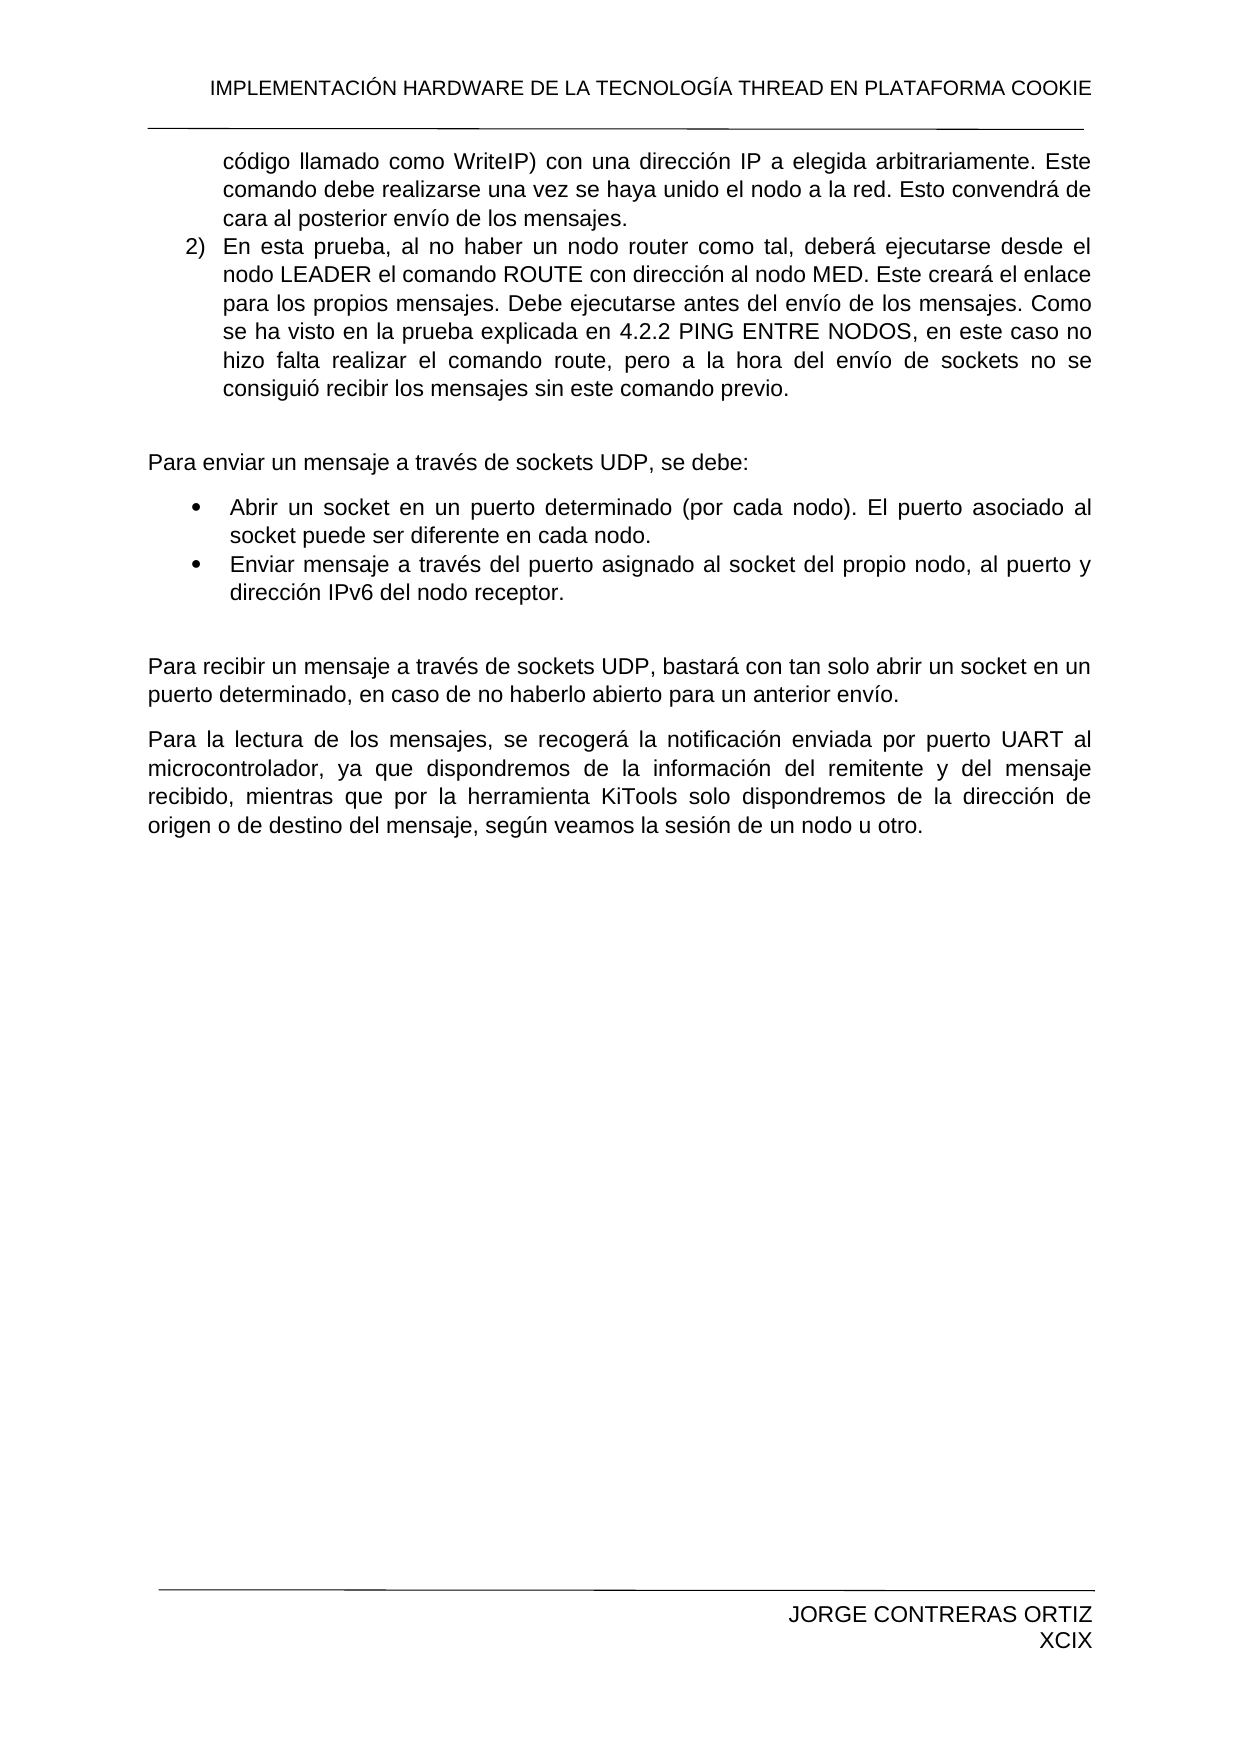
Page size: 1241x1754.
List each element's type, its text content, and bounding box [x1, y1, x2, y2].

text Para recibir un mensaje a través de sockets UDP, bastará con tan solo abrir un socket en un puerto determinado, en caso de no haberlo abierto para un anterior envío. [148, 653, 1092, 707]
list En esta prueba, al no haber un nodo router como tal, deberá ejecutarse desde el nodo LEADER el comando ROUTE con dirección al nodo MED. Este creará el enlace para los propios mensajes. Debe ejecutarse antes del envío de los mensajes. Como se ha visto en la prueba, en este caso no hizo falta realizar el comando route, pero a la hora del envío de sockets no se consiguió recibir los mensajes sin este comando previo. [185, 233, 1092, 402]
text Para la lectura de los mensajes, se recogerá la notificación enviada por puerto UART al microcontrolador, ya que dispondremos de la información del remitente y del mensaje recibido, mientras que por la herramienta KiTools solo dispondremos de la dirección de origen o de destino del mensaje, según veamos la sesión de un nodo u otro. [148, 726, 1092, 838]
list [185, 148, 1092, 231]
list Abrir un socket en un puerto determinado (por cada nodo). El puerto asociado al socket puede ser diferente en cada nodo. [192, 494, 1092, 549]
text Para enviar un mensaje a través de sockets UDP, se debe: [148, 449, 1092, 475]
list Enviar mensaje a través del puerto asignado al socket del propio nodo, al puerto y dirección IPv6 del nodo receptor. [192, 551, 1092, 606]
